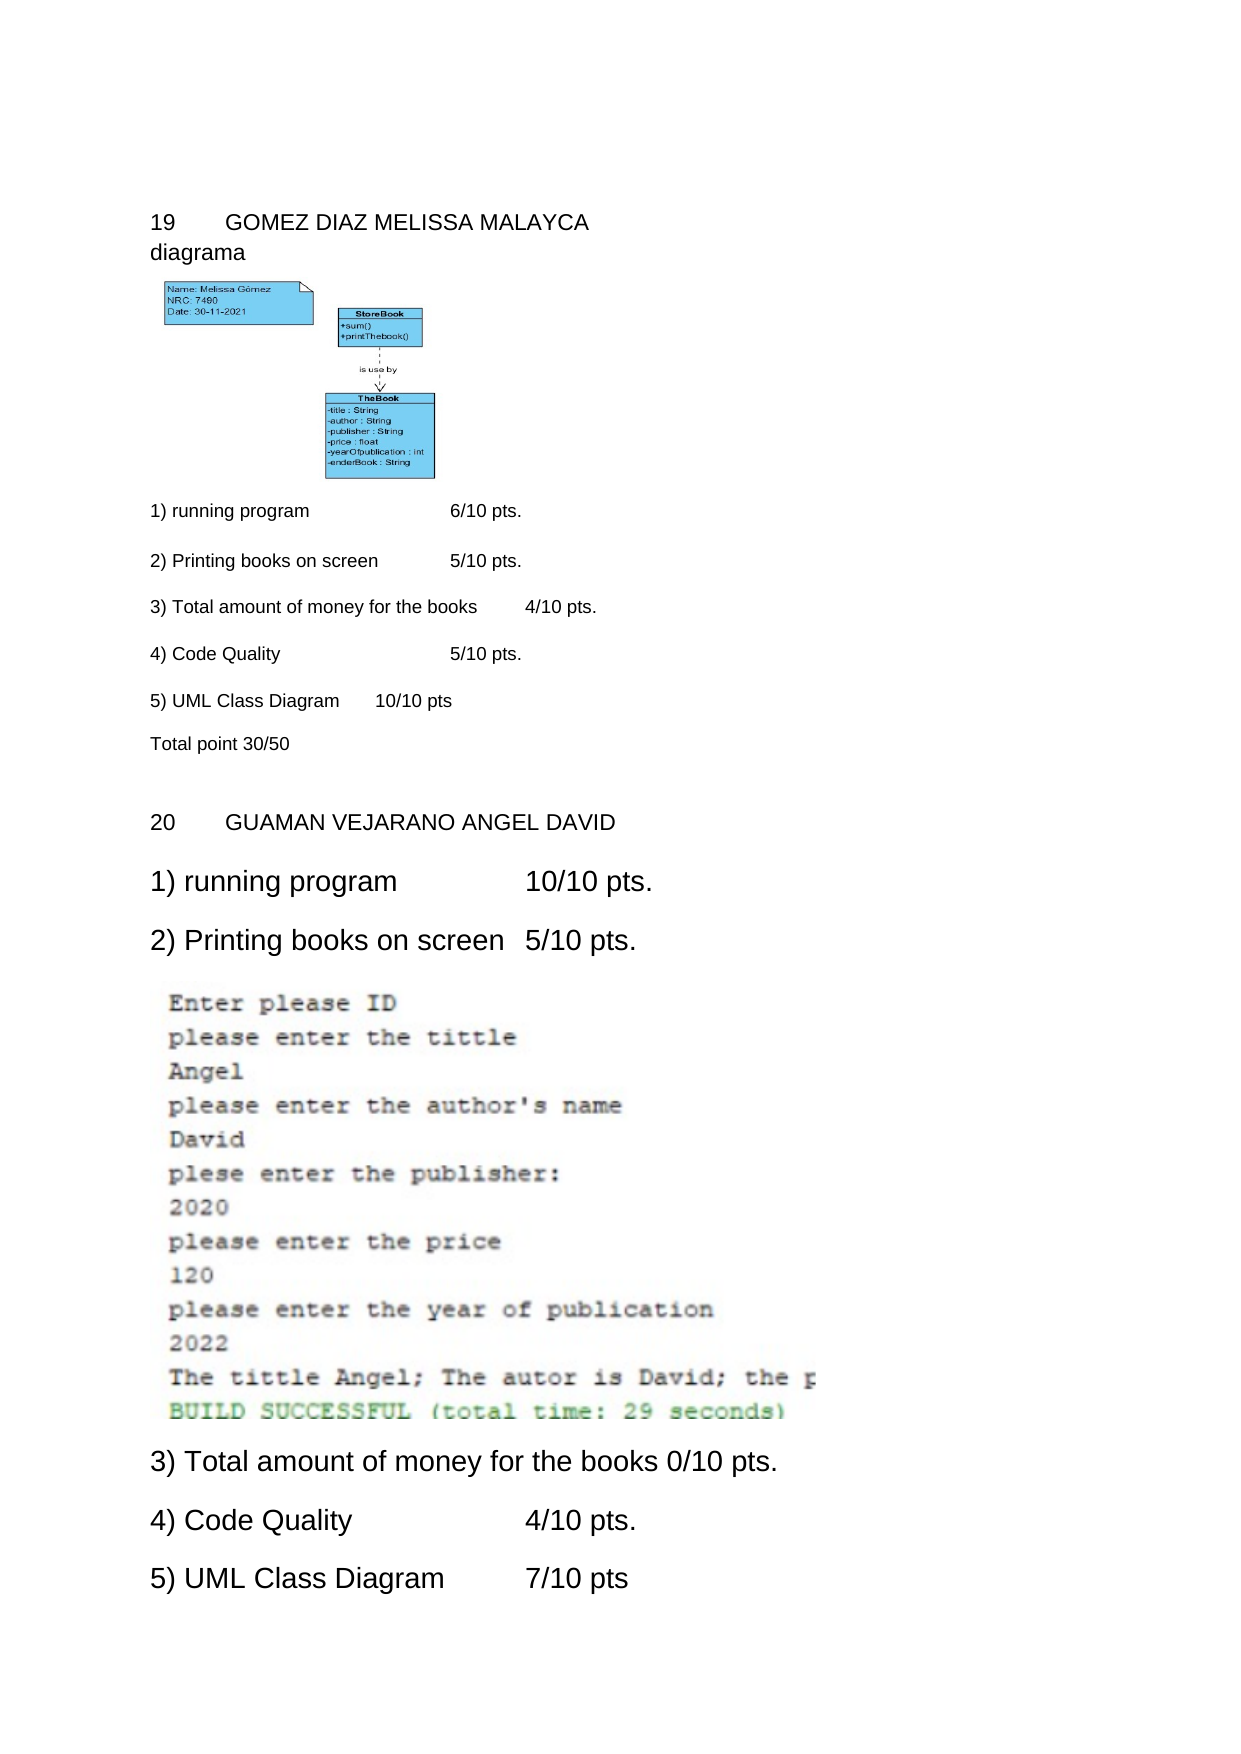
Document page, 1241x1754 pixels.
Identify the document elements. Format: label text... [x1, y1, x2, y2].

text 20 GUAMAN VEJARANO ANGEL DAVID [150, 809, 1090, 836]
text 2) Printing books on screen 5/10 pts. [150, 923, 1090, 957]
text 2) Printing books on screen 5/10 pts. [150, 550, 1090, 571]
text 1) running program 10/10 pts. [150, 864, 1090, 898]
text 4) Code Quality 5/10 pts. [150, 643, 1090, 664]
text 4) Code Quality 4/10 pts. [150, 1503, 1090, 1536]
text 5) UML Class Diagram 10/10 pts Total point 30/50 [150, 689, 1090, 754]
picture [150, 981, 816, 1419]
text 3) Total amount of money for the books 0/10 pts. [150, 1444, 1090, 1478]
text 5) UML Class Diagram 7/10 pts [150, 1561, 1090, 1595]
picture [150, 268, 512, 497]
text 3) Total amount of money for the books 4/10 pts. [150, 596, 1090, 618]
